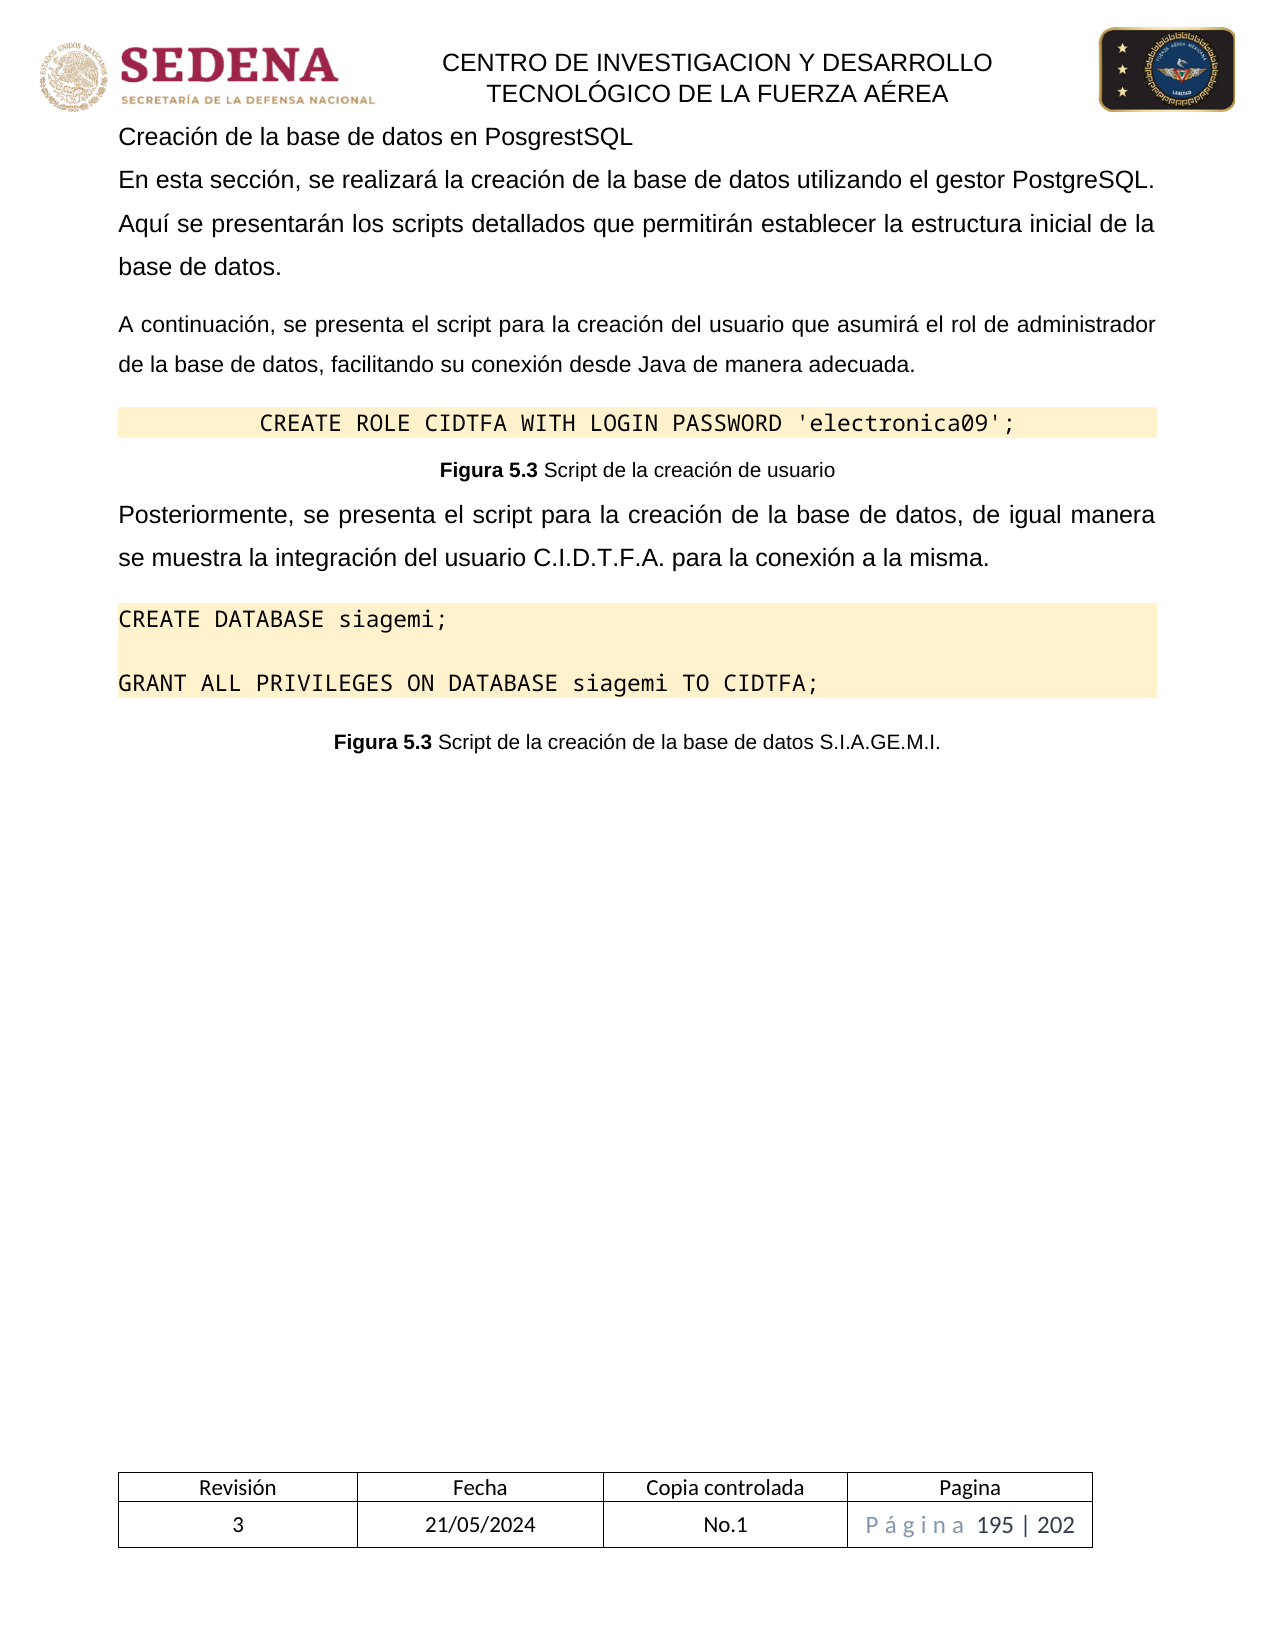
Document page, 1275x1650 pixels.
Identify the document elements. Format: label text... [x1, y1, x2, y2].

text Figura 5.3 Script de la creación de la base de datos S.I.A.GE.M.I. [118, 730, 1157, 754]
subtitle Creación de la base de datos en PosgrestSQL [118, 122, 1157, 151]
text CREATE DATABASE siagemi; [118, 603, 1157, 634]
picture [39, 27, 1236, 112]
text A continuación, se presenta el script para la creación del usuario que asumirá el rol de administrador de la base de datos, facilitando su conexión desde Java de manera adecuada. [118, 311, 1157, 377]
text Figura 5.3 Script de la creación de usuario [118, 457, 1157, 481]
text CREATE ROLE CIDTFA WITH LOGIN PASSWORD 'electronica09'; [118, 407, 1157, 438]
text En esta sección, se realizará la creación de la base de datos utilizando el gestor PostgreSQL. Aquí se presentarán los scripts detallados que permitirán establecer la estructura inicial de la base de datos. [118, 165, 1157, 280]
text Posteriormente, se presenta el script para la creación de la base de datos, de igual manera se muestra la integración del usuario C.I.D.T.F.A. para la conexión a la misma. [118, 500, 1157, 572]
text GRANT ALL PRIVILEGES ON DATABASE siagemi TO CIDTFA; [118, 666, 1157, 698]
